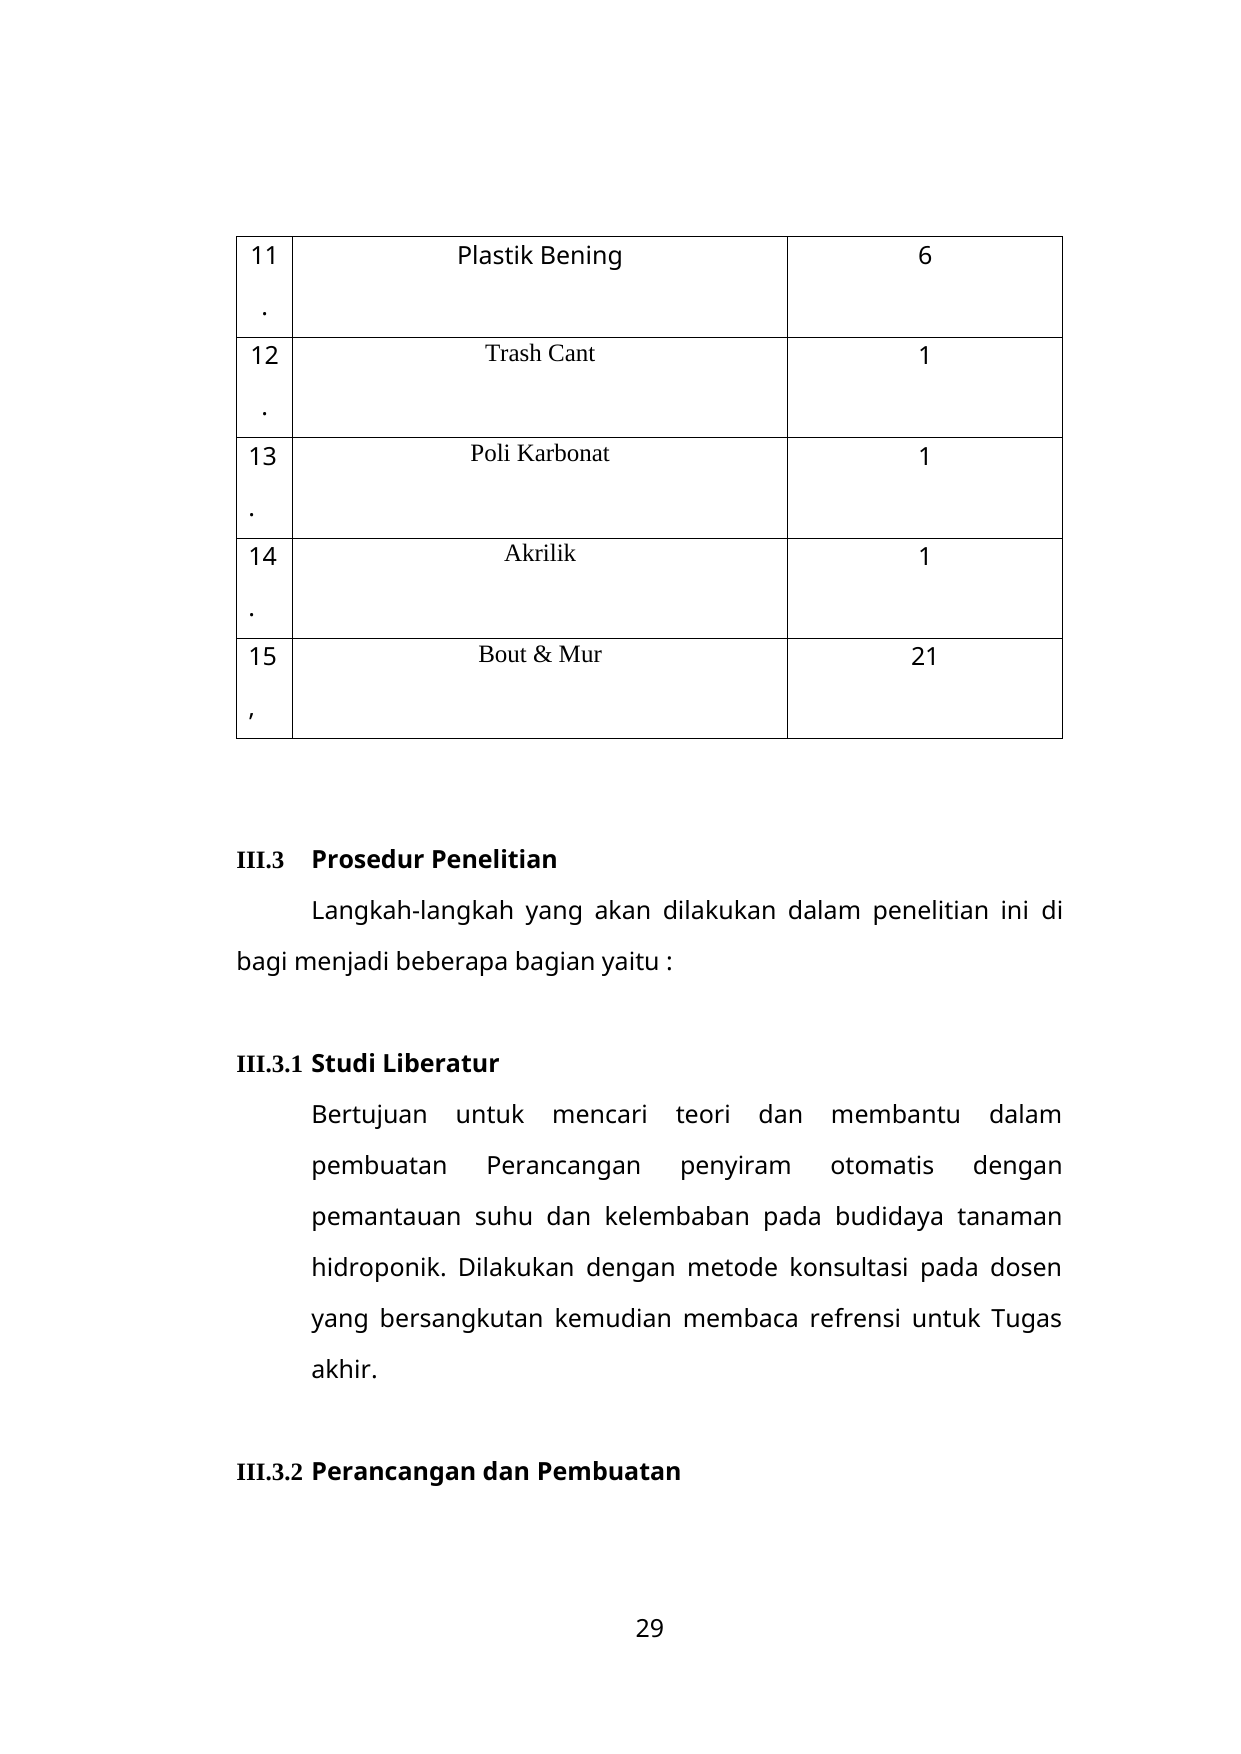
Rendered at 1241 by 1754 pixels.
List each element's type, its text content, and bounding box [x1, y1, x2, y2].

table_cell 11. [237, 237, 292, 337]
table_cell 1 [788, 539, 1062, 638]
table_cell 14. [237, 539, 292, 638]
list Studi Liberatur [236, 1046, 1063, 1080]
table_cell Poli Karbonat [293, 438, 787, 537]
list Perancangan dan Pembuatan [236, 1454, 1063, 1488]
table_cell 12. [237, 338, 292, 437]
subtitle Prosedur Penelitian [236, 841, 1063, 876]
table_cell 21 [788, 639, 1062, 738]
table_cell 6 [788, 237, 1062, 337]
table_cell Trash Cant [293, 338, 787, 437]
text Bertujuan untuk mencari teori dan membantu dalam pembuatan Perancangan penyiram otomatis dengan pemantauan suhu dan kelembaban pada budidaya tanaman hidroponik. Dilakukan dengan metode konsultasi pada dosen yang bersangkutan kemudian membaca refrensi untuk Tugas akhir. [311, 1097, 1063, 1386]
table_cell 13. [237, 438, 292, 537]
text Langkah-langkah yang akan dilakukan dalam penelitian ini di bagi menjadi beberapa bagian yaitu : [236, 892, 1063, 978]
table_cell Bout & Mur [293, 639, 787, 738]
table_cell 1 [788, 438, 1062, 537]
table_cell Plastik Bening [293, 237, 787, 337]
table_cell Akrilik [293, 539, 787, 638]
table_cell 15, [237, 639, 292, 738]
table_cell 1 [788, 338, 1062, 437]
